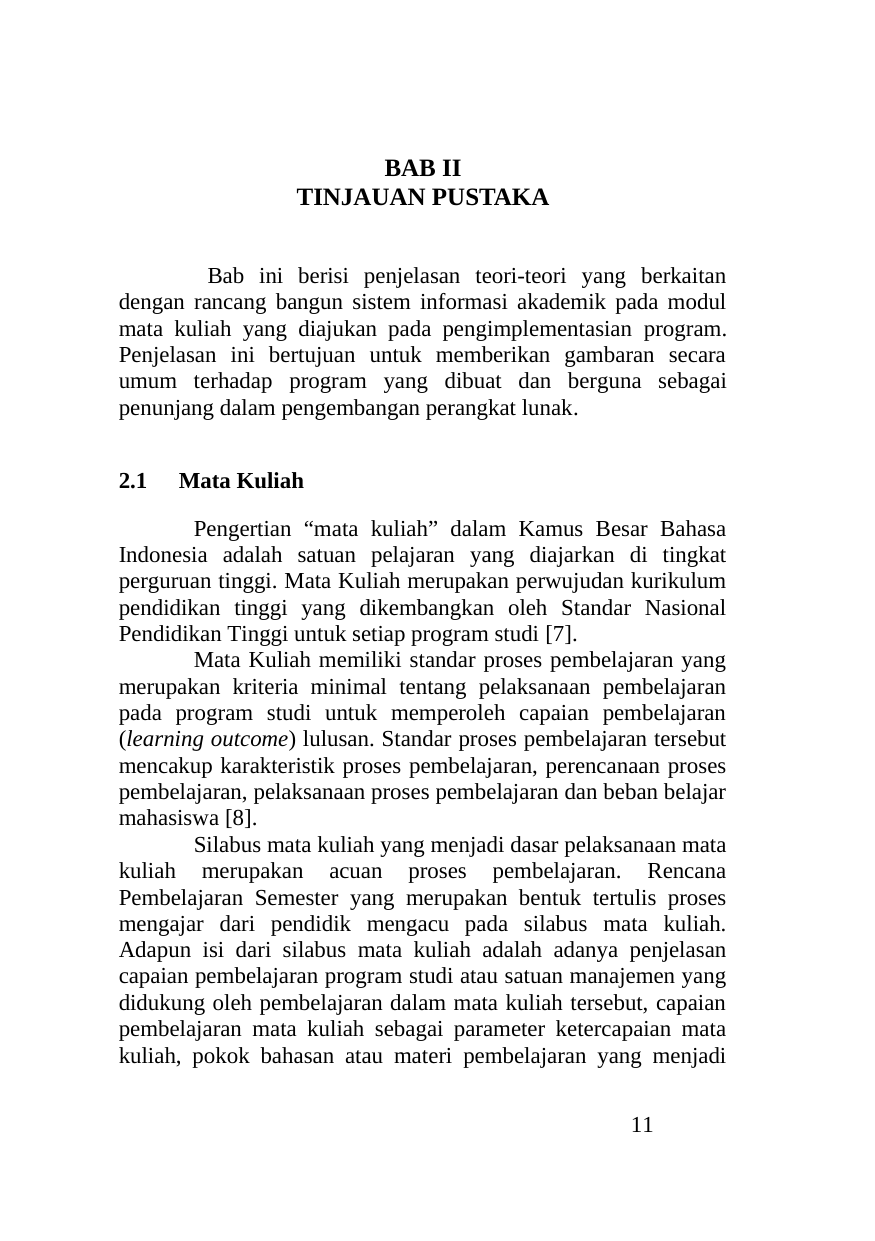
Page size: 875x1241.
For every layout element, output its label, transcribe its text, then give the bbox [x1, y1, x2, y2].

text Bab ini berisi penjelasan teori-teori yang berkaitan dengan rancang bangun sistem informasi akademik pada modul mata kuliah yang diajukan pada pengimplementasian program. Penjelasan ini bertujuan untuk memberikan gambaran secara umum terhadap program yang dibuat dan berguna sebagai penunjang dalam pengembangan perangkat lunak. [118, 262, 727, 420]
text Mata Kuliah memiliki standar proses pembelajaran yang merupakan kriteria minimal tentang pelaksanaan pembelajaran pada program studi untuk memperoleh capaian pembelajaran (learning outcome) lulusan. Standar proses pembelajaran tersebut mencakup karakteristik proses pembelajaran, perencanaan proses pembelajaran, pelaksanaan proses pembelajaran dan beban belajar mahasiswa . [118, 646, 727, 831]
subtitle BAB II TINJAUAN PUSTAKA [118, 153, 727, 211]
subtitle Mata Kuliah [118, 467, 727, 494]
text Pengertian “mata kuliah” dalam Kamus Besar Bahasa Indonesia adalah satuan pelajaran yang diajarkan di tingkat perguruan tinggi. Mata Kuliah merupakan perwujudan kurikulum pendidikan tinggi yang dikembangkan oleh Standar Nasional Pendidikan Tinggi untuk setiap program studi . [118, 514, 727, 646]
